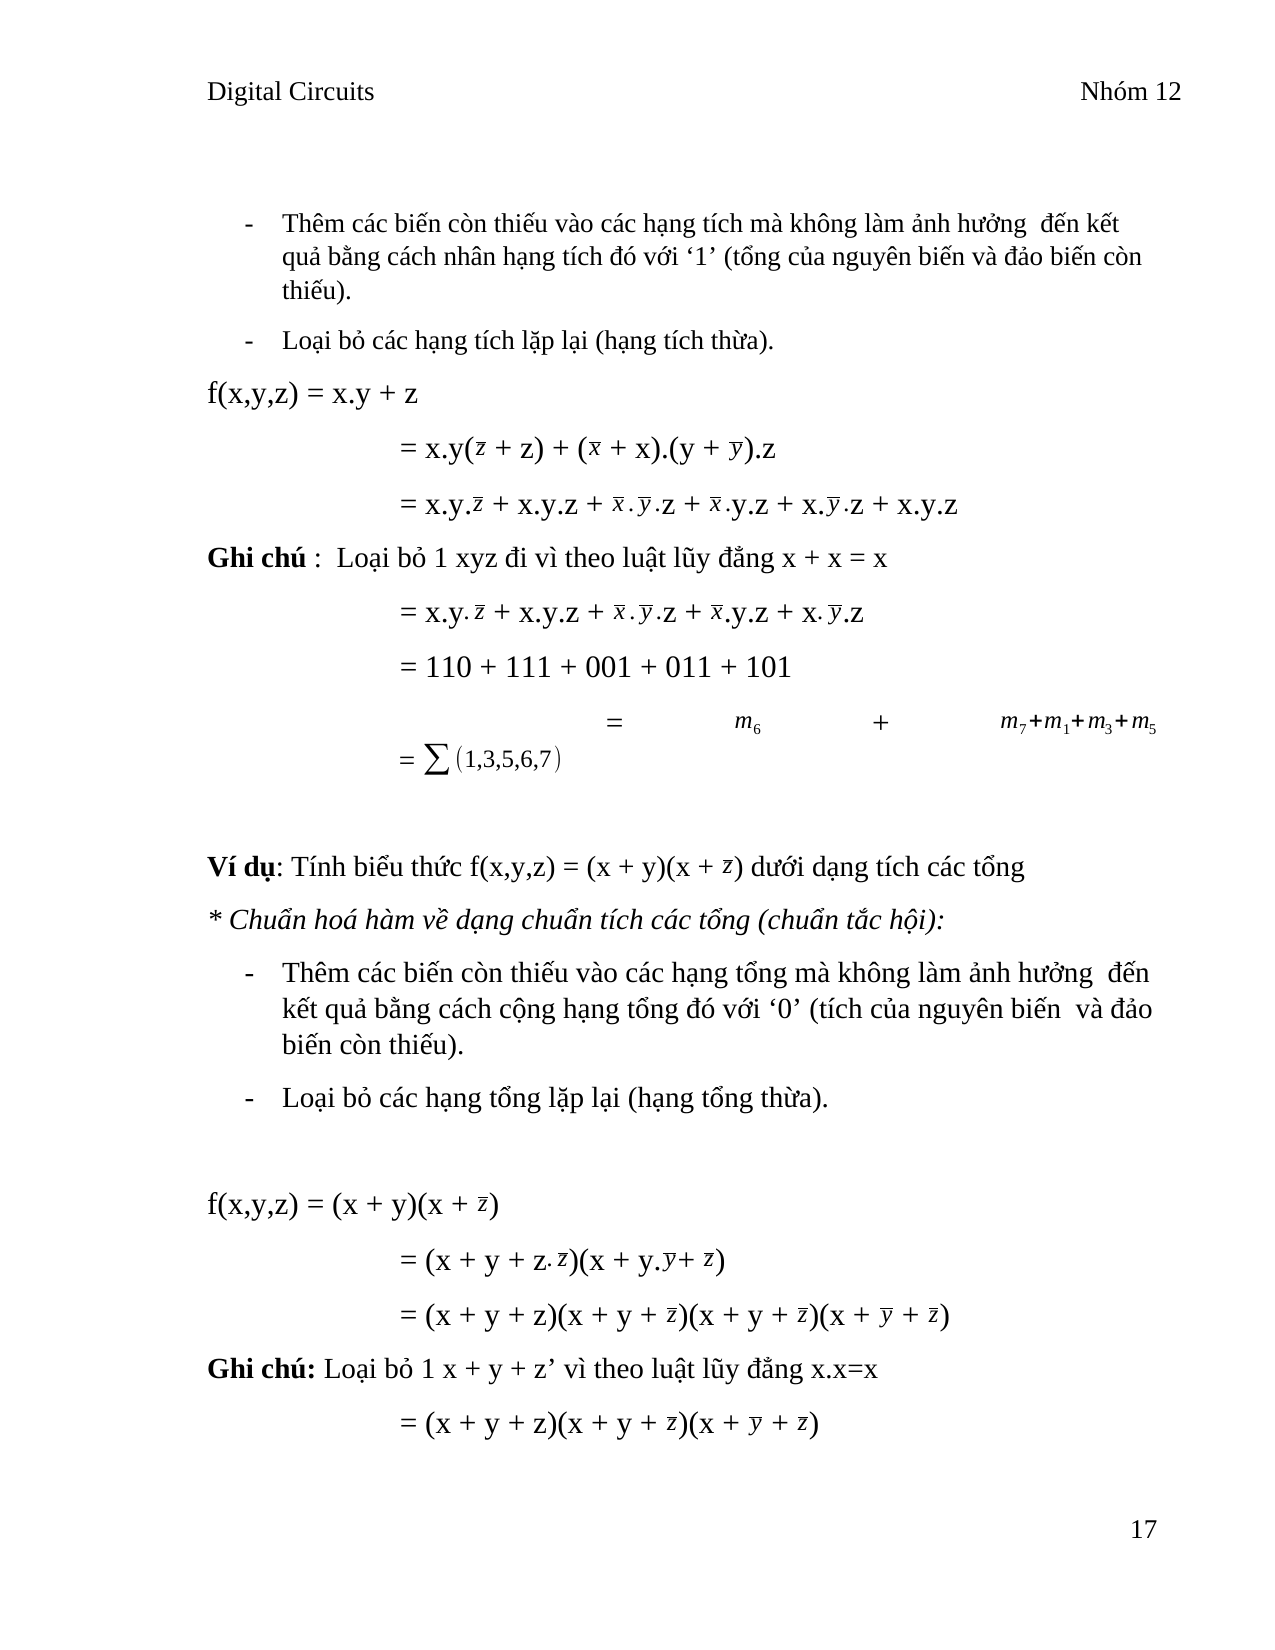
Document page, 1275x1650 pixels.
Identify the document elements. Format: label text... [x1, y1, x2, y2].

text = (x + y + z)(x + y + )(x + y + )(x + + ) [207, 1296, 1157, 1332]
text = 110 + 111 + 001 + 011 + 101 [207, 649, 1157, 685]
list Thêm các biến còn thiếu vào các hạng tổng mà không làm ảnh hưởng đến kết quả bằng cách cộng hạng tổng đó với ‘0’ (tích của nguyên biến và đảo biến còn thiếu). [244, 955, 1157, 1061]
list Loại bỏ các hạng tổng lặp lại (hạng tổng thừa). [244, 1080, 1157, 1113]
text = x.y( + z) + ( + x).(y + ).z [207, 430, 1157, 466]
text Ghi chú : Loại bỏ 1 xyz đi vì theo luật lũy đẳng x + x = x [207, 541, 1157, 574]
list Thêm các biến còn thiếu vào các hạng tích mà không làm ảnh hưởng đến kết quả bằng cách nhân hạng tích đó với ‘1’ (tổng của nguyên biến và đảo biến còn thiếu). [244, 207, 1157, 305]
text = (x + y + z)(x + y.+ ) [207, 1241, 1157, 1277]
text = x.y + x.y.z + z + .y.z + x.z [207, 593, 1157, 629]
text Ví dụ: Tính biểu thức f(x,y,z) = (x + y)(x + ) dưới dạng tích các tổng [207, 849, 1157, 883]
text = + = [207, 704, 1157, 777]
text f(x,y,z) = (x + y)(x + ) [207, 1185, 1157, 1221]
text f(x,y,z) = x.y + z [207, 374, 1157, 410]
text = (x + y + z)(x + y + )(x + + ) [207, 1404, 1157, 1440]
text Ghi chú: Loại bỏ 1 x + y + z’ vì theo luật lũy đẳng x.x=x [207, 1352, 1157, 1385]
text = x.y. + x.y.z + z + y.z + x.z + x.y.z [207, 485, 1157, 521]
text * Chuẩn hoá hàm về dạng chuẩn tích các tổng (chuẩn tắc hội): [207, 902, 1157, 935]
list Loại bỏ các hạng tích lặp lại (hạng tích thừa). [244, 324, 1157, 355]
